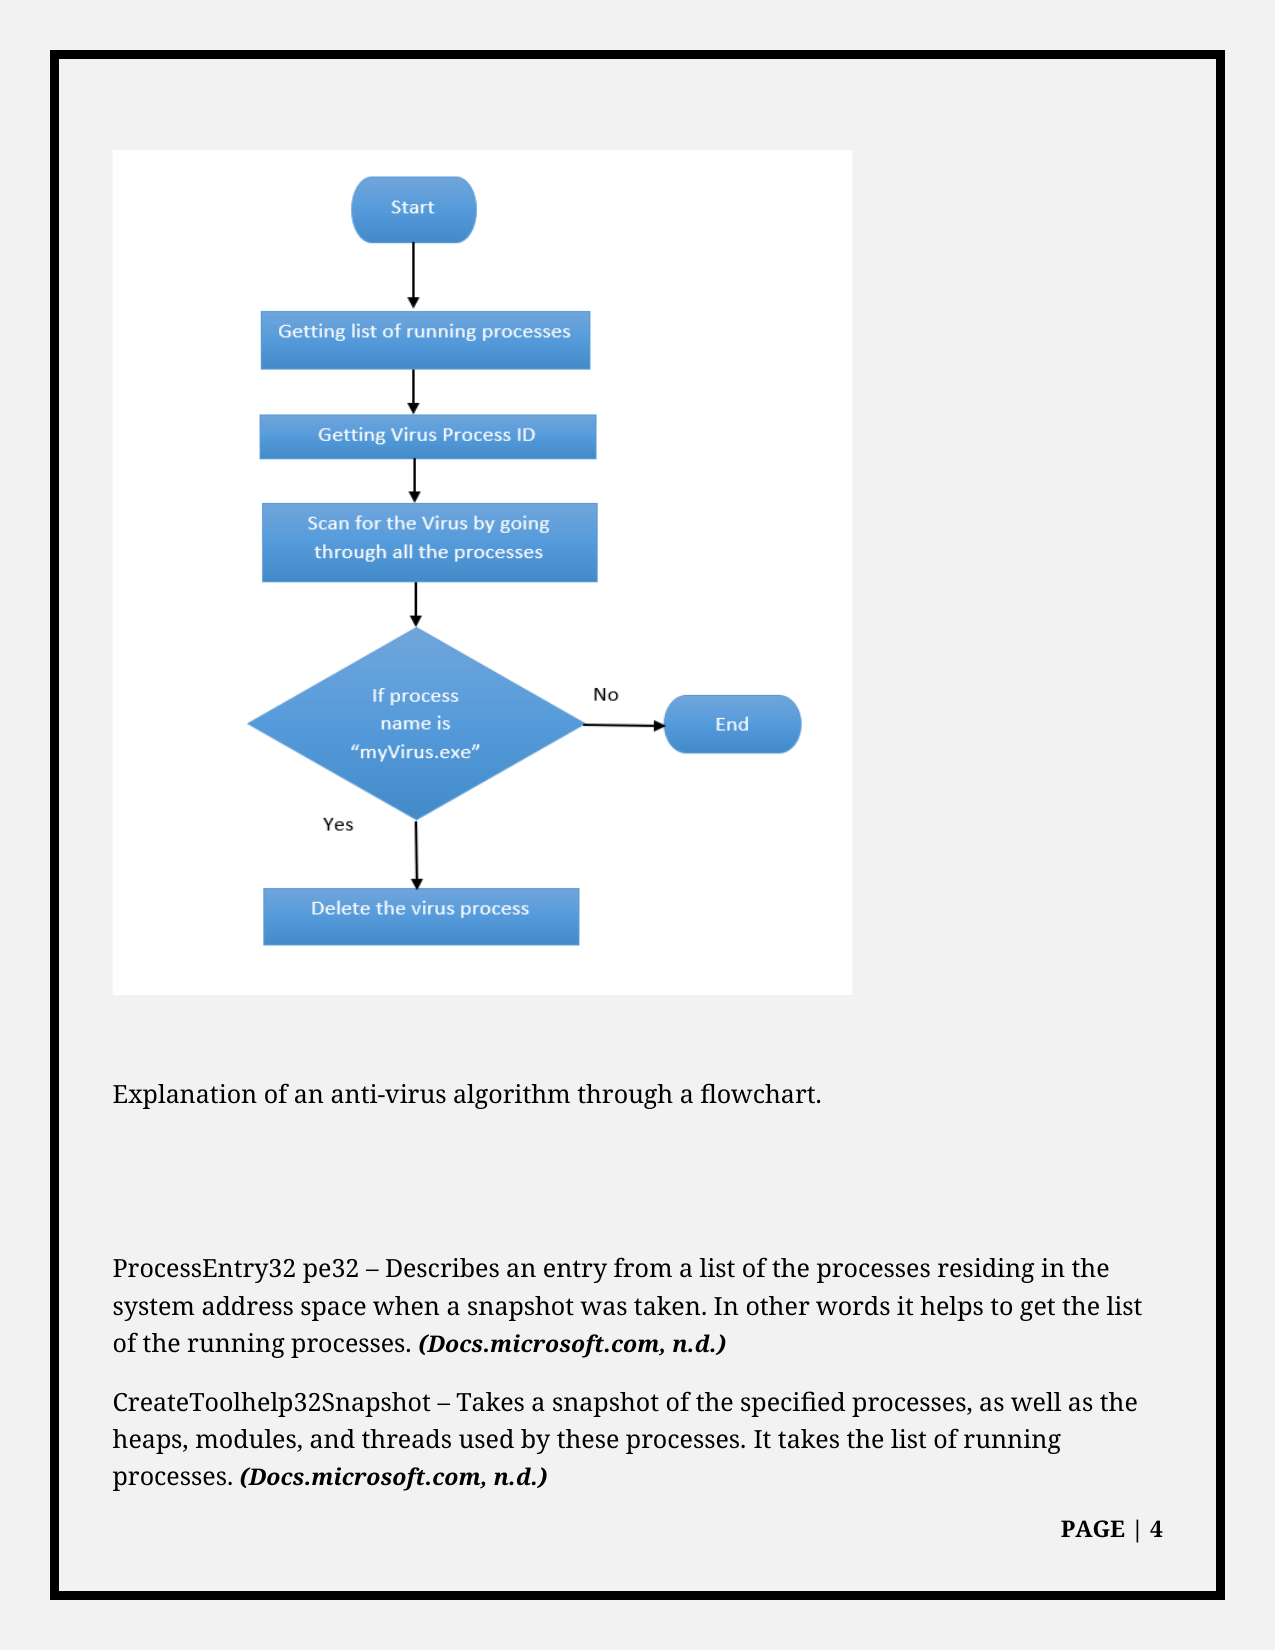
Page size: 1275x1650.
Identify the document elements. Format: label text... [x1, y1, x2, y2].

text Explanation of an anti-virus algorithm through a flowchart. [112, 1076, 1162, 1111]
text ProcessEntry32 pe32 – Describes an entry from a list of the processes residing in the system address space when a snapshot was taken. In other words it helps to get the list of the running processes. (Docs.microsoft.com, n.d.) [112, 1251, 1162, 1360]
picture [112, 150, 853, 995]
text CreateToolhelp32Snapshot – Takes a snapshot of the specified processes, as well as the heaps, modules, and threads used by these processes. It takes the list of running processes. (Docs.microsoft.com, n.d.) [112, 1384, 1162, 1493]
